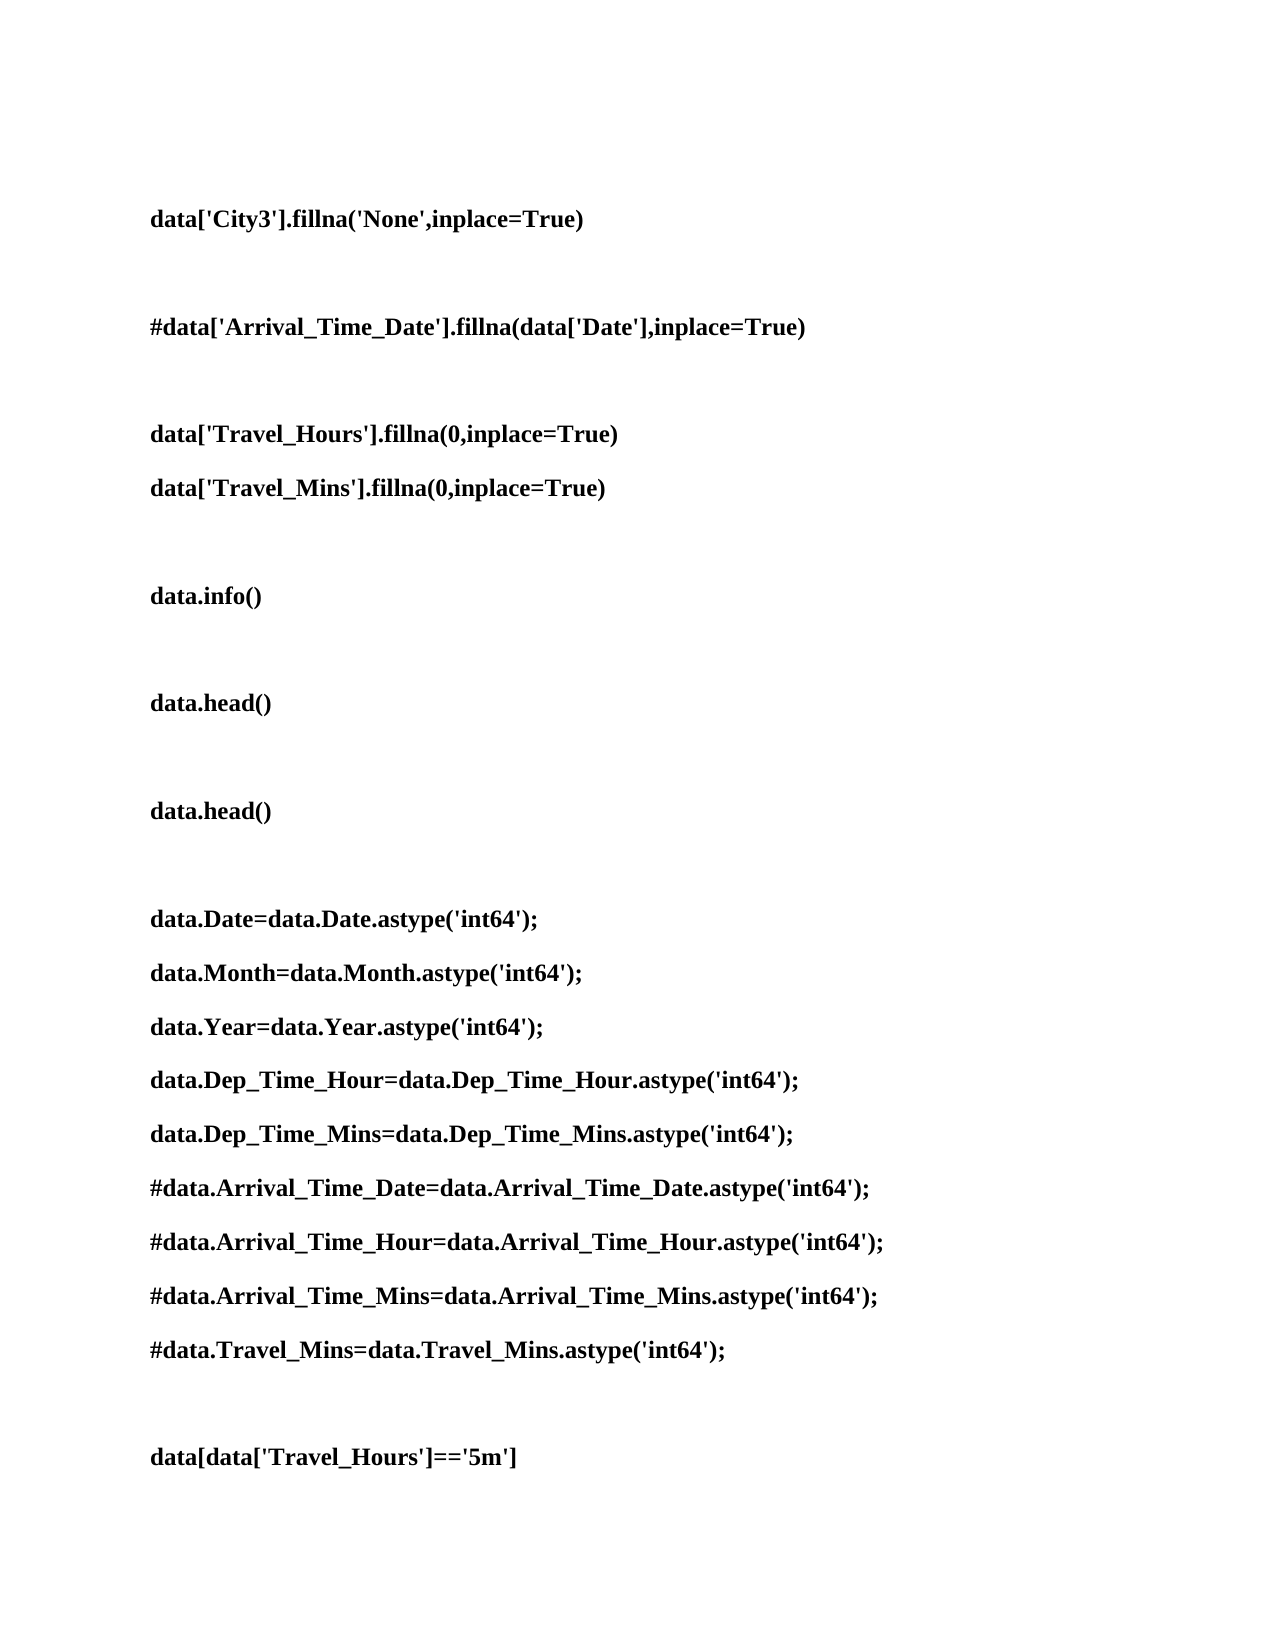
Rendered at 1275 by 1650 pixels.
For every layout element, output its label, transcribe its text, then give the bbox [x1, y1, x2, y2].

text data.info() [150, 581, 1125, 609]
text data['Travel_Mins'].fillna(0,inplace=True) [150, 473, 1125, 502]
text data.Dep_Time_Hour=data.Dep_Time_Hour.astype('int64'); [150, 1066, 1125, 1094]
text #data.Travel_Mins=data.Travel_Mins.astype('int64'); [150, 1335, 1125, 1363]
text data.Date=data.Date.astype('int64'); [150, 904, 1125, 933]
text #data.Arrival_Time_Mins=data.Arrival_Time_Mins.astype('int64'); [150, 1281, 1125, 1310]
text #data.Arrival_Time_Hour=data.Arrival_Time_Hour.astype('int64'); [150, 1227, 1125, 1256]
text data['Travel_Hours'].fillna(0,inplace=True) [150, 419, 1125, 448]
text data.head() [150, 688, 1125, 717]
text #data.Arrival_Time_Date=data.Arrival_Time_Date.astype('int64'); [150, 1173, 1125, 1202]
text data.Dep_Time_Mins=data.Dep_Time_Mins.astype('int64'); [150, 1119, 1125, 1148]
text data['City3'].fillna('None',inplace=True) [150, 204, 1125, 233]
text #data['Arrival_Time_Date'].fillna(data['Date'],inplace=True) [150, 312, 1125, 340]
text data.head() [150, 796, 1125, 825]
text data.Month=data.Month.astype('int64'); [150, 958, 1125, 987]
text data.Year=data.Year.astype('int64'); [150, 1012, 1125, 1040]
text data[data['Travel_Hours']=='5m'] [150, 1442, 1125, 1471]
